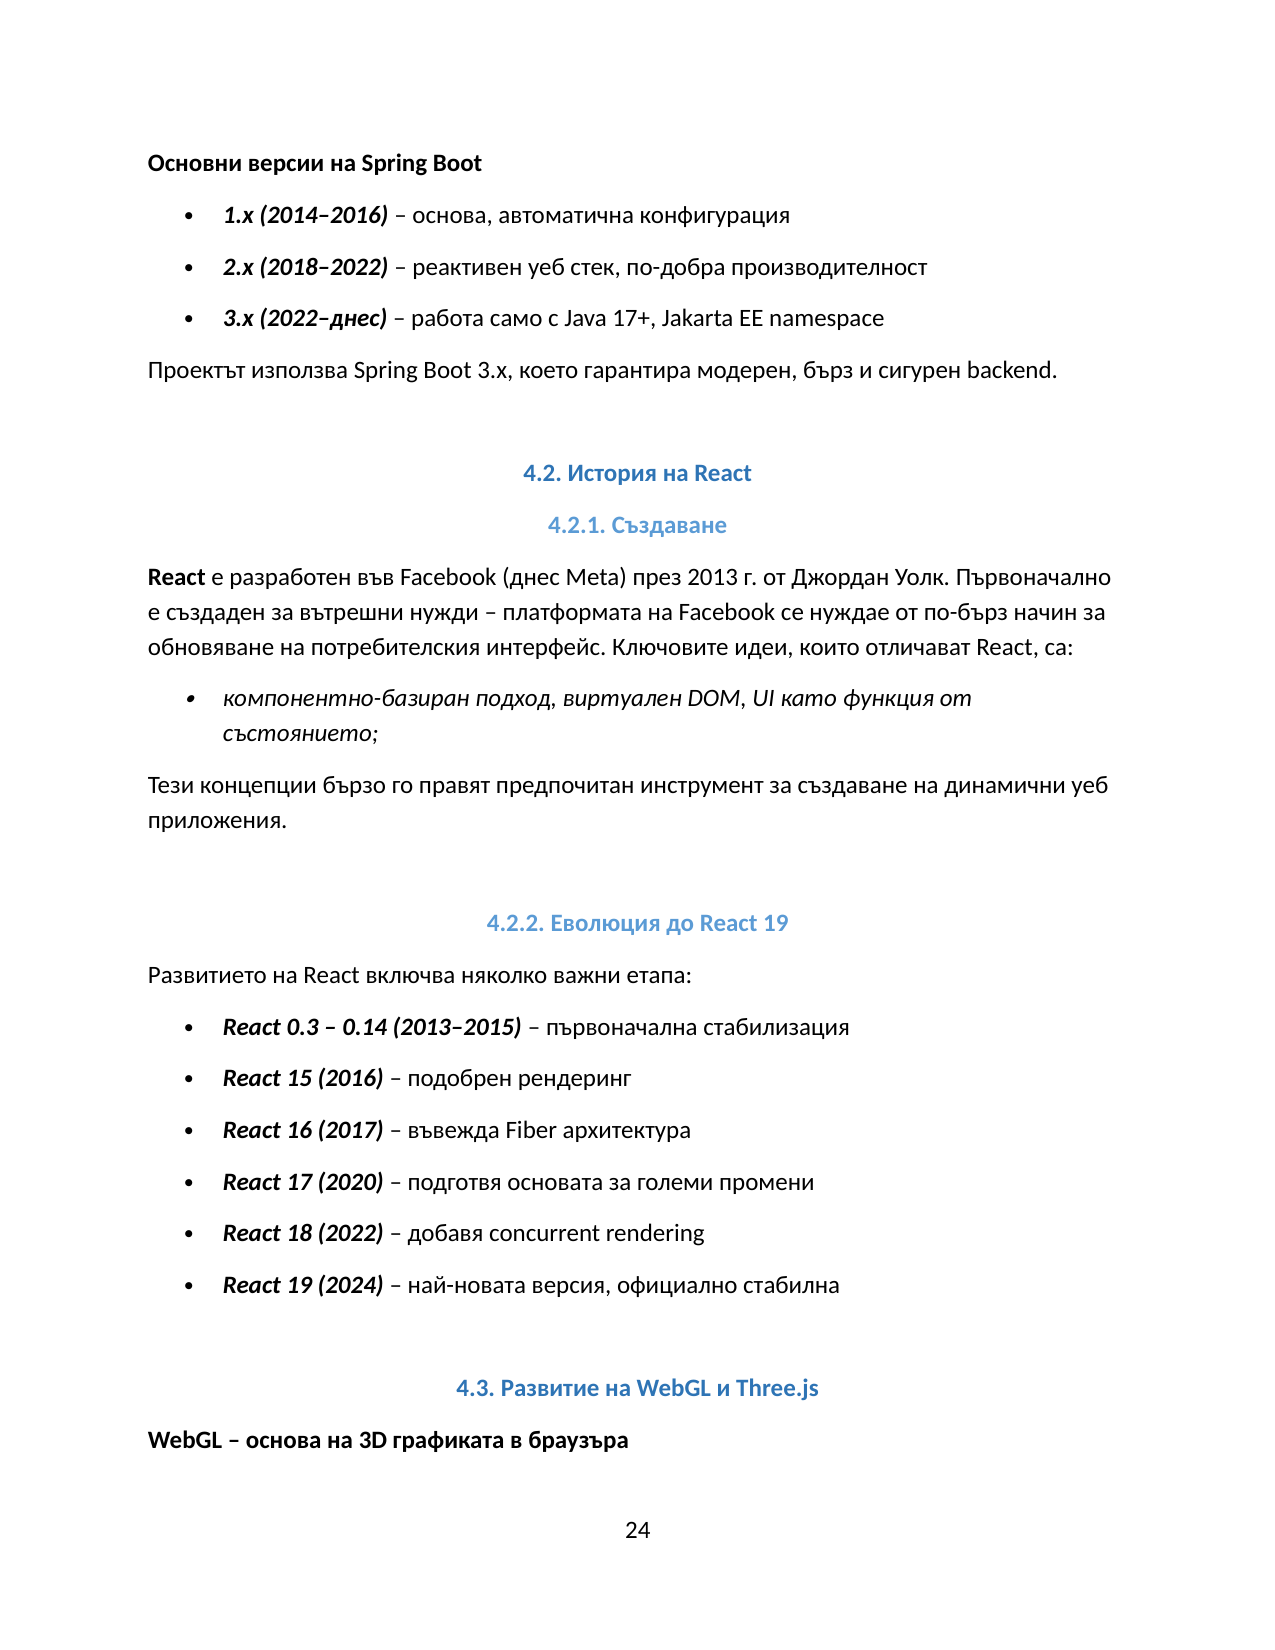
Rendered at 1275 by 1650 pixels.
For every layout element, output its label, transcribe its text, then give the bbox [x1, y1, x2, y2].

list React 15 (2016) – подобрен рендеринг [185, 1063, 1127, 1093]
list React 19 (2024) – най-новата версия, официално стабилна [185, 1269, 1127, 1300]
list React 18 (2022) – добавя concurrent rendering [185, 1218, 1127, 1248]
text Развитието на React включва няколко важни етапа: [148, 959, 1127, 990]
list React 16 (2017) – въвежда Fiber архитектура [185, 1114, 1127, 1145]
list 1.x (2014–2016) – основа, автоматична конфигурация [185, 199, 1127, 230]
list 2.x (2018–2022) – реактивен уеб стек, по-добра производителност [185, 251, 1127, 281]
text React е разработен във Facebook (днес Meta) през 2013 г. от Джордан Уолк. Първоначално е създаден за вътрешни нужди – платформата на Facebook се нуждае от по-бърз начин за обновяване на потребителския интерфейс. Ключовите идеи, които отличават React, са: [148, 561, 1127, 661]
text Тези концепции бързо го правят предпочитан инструмент за създаване на динамични уеб приложения. [148, 769, 1127, 835]
text Основни версии на Spring Boot [148, 148, 1127, 178]
text 4.2.1. Създаване [148, 509, 1127, 540]
text 4.2.2. Еволюция до React 19 [148, 908, 1127, 938]
list React 17 (2020) – подготвя основата за големи промени [185, 1166, 1127, 1196]
list компонентно-базиран подход, виртуален DOM, UI като функция от състоянието; [185, 683, 1127, 748]
text Проектът използва Spring Boot 3.x, което гарантира модерен, бърз и сигурен backend. [148, 354, 1127, 385]
text 4.3. Развитие на WebGL и Three.js [148, 1373, 1127, 1403]
list 3.x (2022–днес) – работа само с Java 17+, Jakarta EE namespace [185, 303, 1127, 333]
text 4.2. История на React [148, 458, 1127, 488]
text WebGL – основа на 3D графиката в браузъра [148, 1424, 1127, 1455]
list React 0.3 – 0.14 (2013–2015) – първоначална стабилизация [185, 1011, 1127, 1041]
